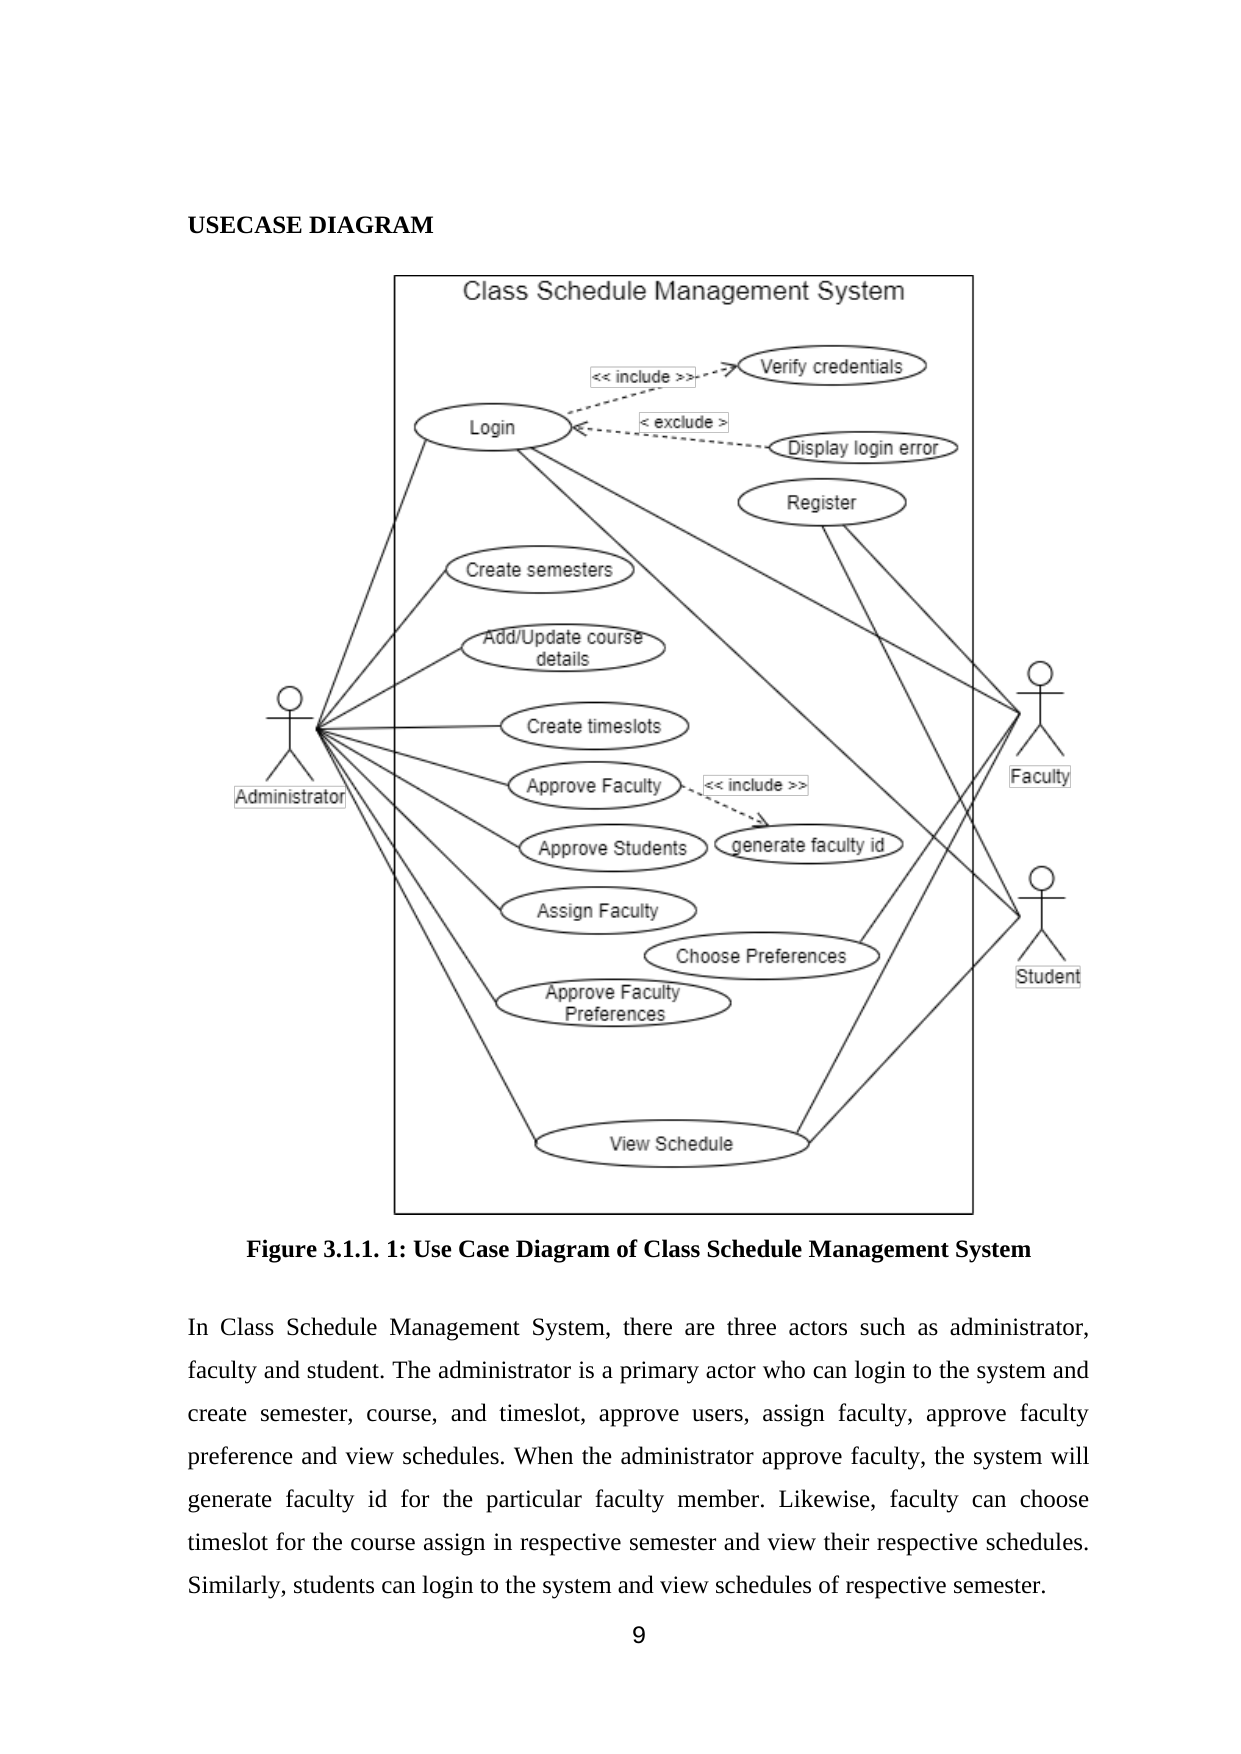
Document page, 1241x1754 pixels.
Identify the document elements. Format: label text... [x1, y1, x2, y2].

picture [230, 275, 1085, 1215]
text USECASE DIAGRAM [187, 210, 1090, 238]
text In Class Schedule Management System, there are three actors such as administrator, faculty and student. The administrator is a primary actor who can login to the system and create semester, course, and timeslot, approve users, assign faculty, approve faculty preference and view schedules. When the administrator approve faculty, the system will generate faculty id for the particular faculty member. Likewise, faculty can choose timeslot for the course assign in respective semester and view their respective schedules. Similarly, students can login to the system and view schedules of respective semester. [187, 1312, 1090, 1599]
text Figure 3.1.1. 1: Use Case Diagram of Class Schedule Management System [187, 1234, 1090, 1262]
